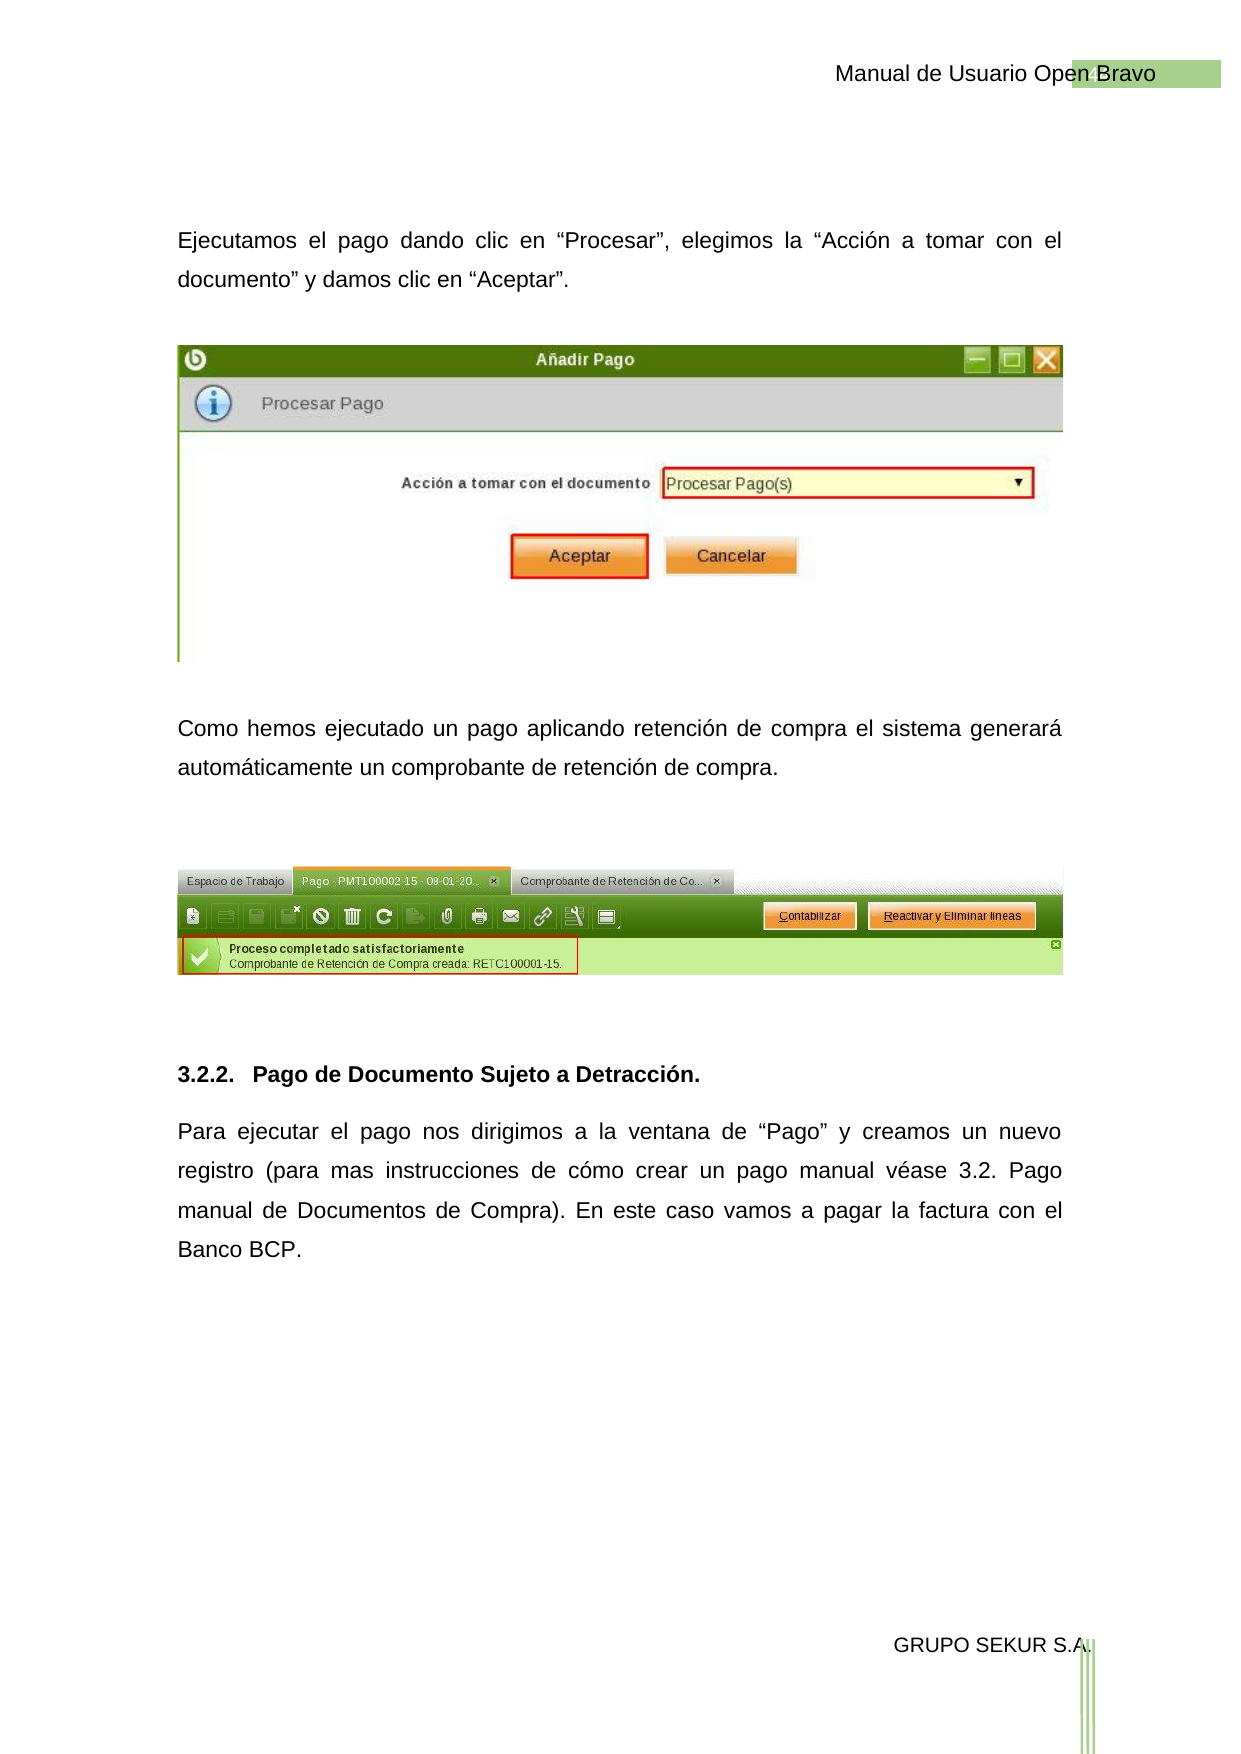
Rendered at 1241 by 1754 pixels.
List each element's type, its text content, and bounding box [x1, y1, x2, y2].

list Pago de Documento Sujeto a Detracción. [177, 1061, 1063, 1088]
list Ejecutamos el pago dando clic en “Procesar”, elegimos la “Acción a tomar con el documento” y damos clic en “Aceptar”. [177, 227, 1063, 292]
text Para ejecutar el pago nos dirigimos a la ventana de “Pago” y creamos un nuevo registro (para mas instrucciones de cómo crear un pago manual véase 3.2. Pago manual de Documentos de Compra). En este caso vamos a pagar la factura con el Banco BCP. [177, 1118, 1063, 1262]
picture [177, 866, 1064, 975]
picture [177, 345, 1064, 662]
list Como hemos ejecutado un pago aplicando retención de compra el sistema generará automáticamente un comprobante de retención de compra. [177, 714, 1063, 780]
